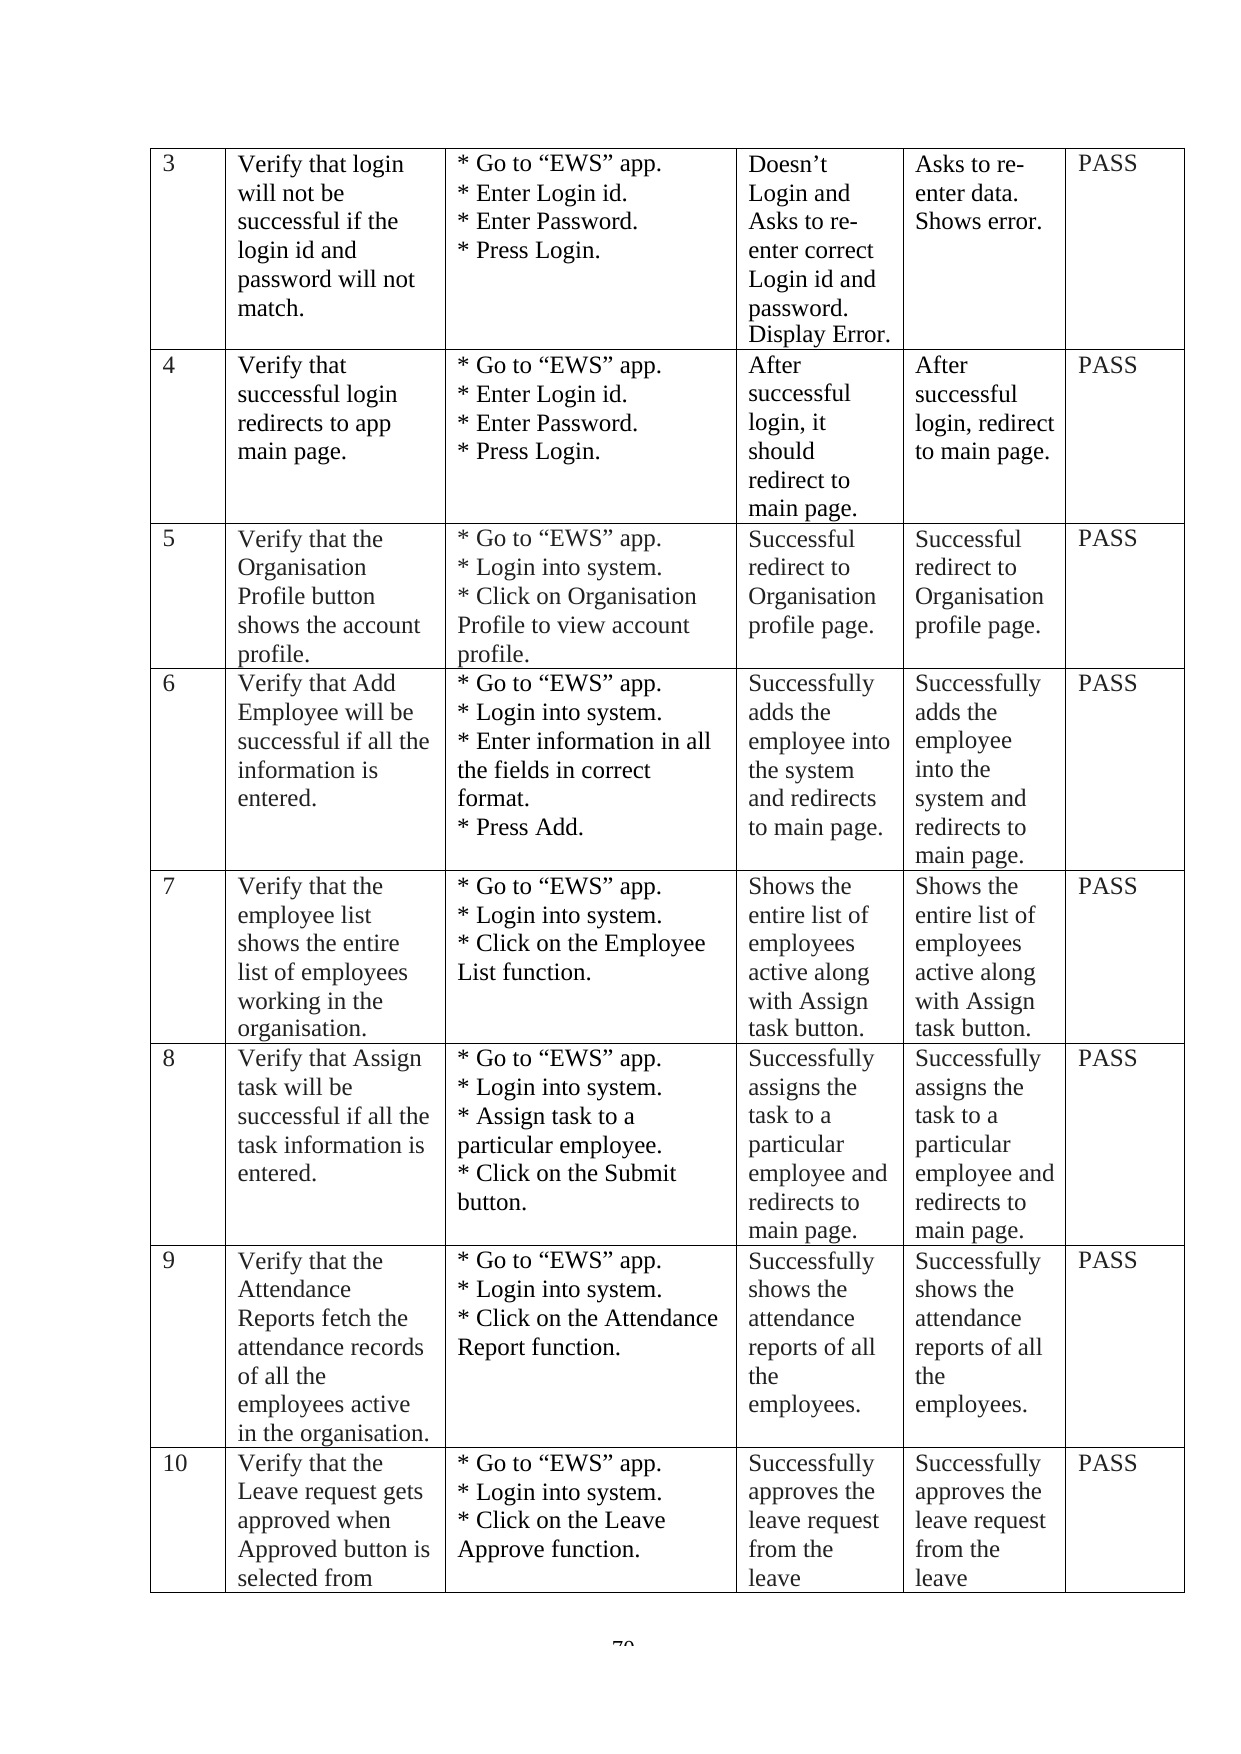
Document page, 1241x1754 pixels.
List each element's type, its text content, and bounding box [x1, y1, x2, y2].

table_cell Successfully assigns the task to a particular employee and redirects to main page. [904, 1044, 1065, 1245]
table_cell Go to “EWS” app. Login into system. Enter information in all the fields in correct format. Press Add. [446, 669, 736, 870]
table_cell PASS [1066, 524, 1184, 667]
table_cell Go to “EWS” app. Enter Login id. Enter Password. Press Login. [446, 350, 736, 523]
table_header Doesn’t Login and Asks to re- enter correct Login id and password. Display Error. [737, 149, 903, 349]
table_cell 8 [151, 1044, 225, 1245]
table_header 3 [151, 149, 225, 349]
table_cell Verify that Add Employee will be successful if all the information is entered. [226, 669, 445, 870]
table_header Go to “EWS” app. Enter Login id. Enter Password. Press Login. [446, 149, 736, 349]
table_cell Go to “EWS” app. Login into system. Click on the Employee List function. [446, 871, 736, 1042]
table_cell PASS [1066, 1246, 1184, 1447]
table_cell Successfully approves the leave request from the leave [904, 1448, 1065, 1592]
table_cell Successfully approves the leave request from the leave [737, 1448, 903, 1592]
table_cell 4 [151, 350, 225, 523]
table_cell Shows the entire list of employees active along with Assign task button. [737, 871, 903, 1042]
table_cell PASS [1066, 350, 1184, 523]
table_header Verify that login will not be successful if the login id and password will not match. [226, 149, 445, 349]
table_cell Shows the entire list of employees active along with Assign task button. [904, 871, 1065, 1042]
table_cell Successfully shows the attendance reports of all the employees. [904, 1246, 1065, 1447]
table_cell 9 [151, 1246, 225, 1447]
table_cell Go to “EWS” app. Login into system. Assign task to a particular employee. Click on the Submit button. [446, 1044, 736, 1245]
table_cell Verify that the employee list shows the entire list of employees working in the organisation. [226, 871, 445, 1042]
table_cell PASS [1066, 871, 1184, 1042]
table_cell Verify that the Leave request gets approved when Approved button is selected from [226, 1448, 445, 1592]
table_header Asks to re- enter data. Shows error. [904, 149, 1065, 349]
table_cell Successfully assigns the task to a particular employee and redirects to main page. [737, 1044, 903, 1245]
table_cell Successfully adds the employee into the system and redirects to main page. [904, 669, 1065, 870]
table_cell After successful login, it should redirect to main page. [737, 350, 903, 523]
table_cell Successfully adds the employee into the system and redirects to main page. [737, 669, 903, 870]
table_cell 7 [151, 871, 225, 1042]
table_header PASS [1066, 149, 1184, 349]
table_cell 6 [151, 669, 225, 870]
table_cell Successful redirect to Organisation profile page. [904, 524, 1065, 667]
table_cell Successfully shows the attendance reports of all the employees. [737, 1246, 903, 1447]
table_cell PASS [1066, 1044, 1184, 1245]
table_cell After successful login, redirect to main page. [904, 350, 1065, 523]
table_cell Verify that successful login redirects to app main page. [226, 350, 445, 523]
table_cell PASS [1066, 669, 1184, 870]
table_cell 10 [151, 1448, 225, 1592]
table_cell 5 [151, 524, 225, 667]
table_cell Verify that the Attendance Reports fetch the attendance records of all the employees active in the organisation. [226, 1246, 445, 1447]
table_cell Go to “EWS” app. Login into system. Click on Organisation Profile to view account profile. [446, 524, 736, 667]
table_cell Go to “EWS” app. Login into system. Click on the Attendance Report function. [446, 1246, 736, 1447]
table_cell Successful redirect to Organisation profile page. [737, 524, 903, 667]
table_cell PASS [1066, 1448, 1184, 1592]
table_cell Verify that the Organisation Profile button shows the account profile. [226, 524, 445, 667]
table_cell Go to “EWS” app. Login into system. Click on the Leave Approve function. [446, 1448, 736, 1592]
table_cell Verify that Assign task will be successful if all the task information is entered. [226, 1044, 445, 1245]
